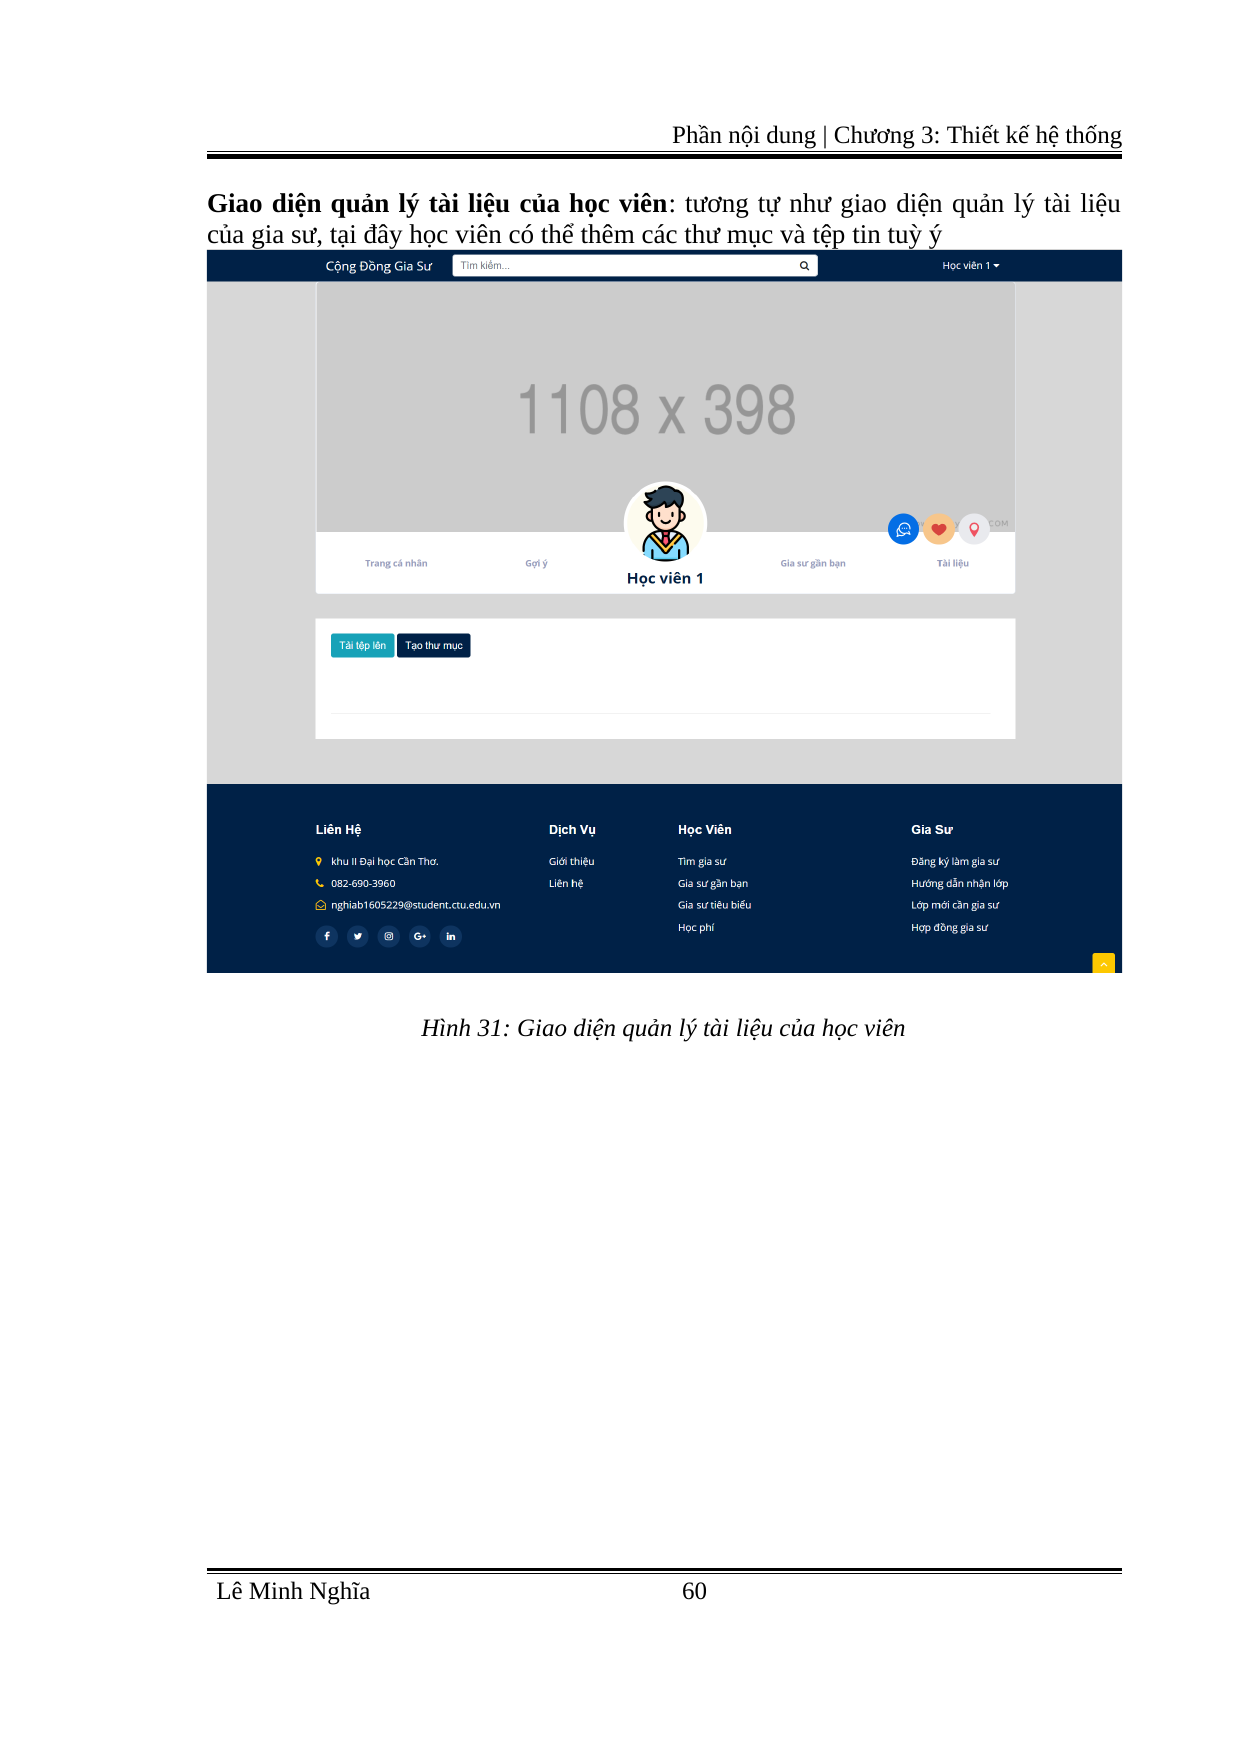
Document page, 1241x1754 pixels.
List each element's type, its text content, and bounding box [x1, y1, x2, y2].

text Giao diện quản lý tài liệu của học viên: tương tự như giao diện quản lý tài liệu của gia sư, tại đây học viên có thể thêm các thư mục và tệp tin tuỳ ý [207, 187, 1122, 249]
picture [206, 249, 1123, 973]
